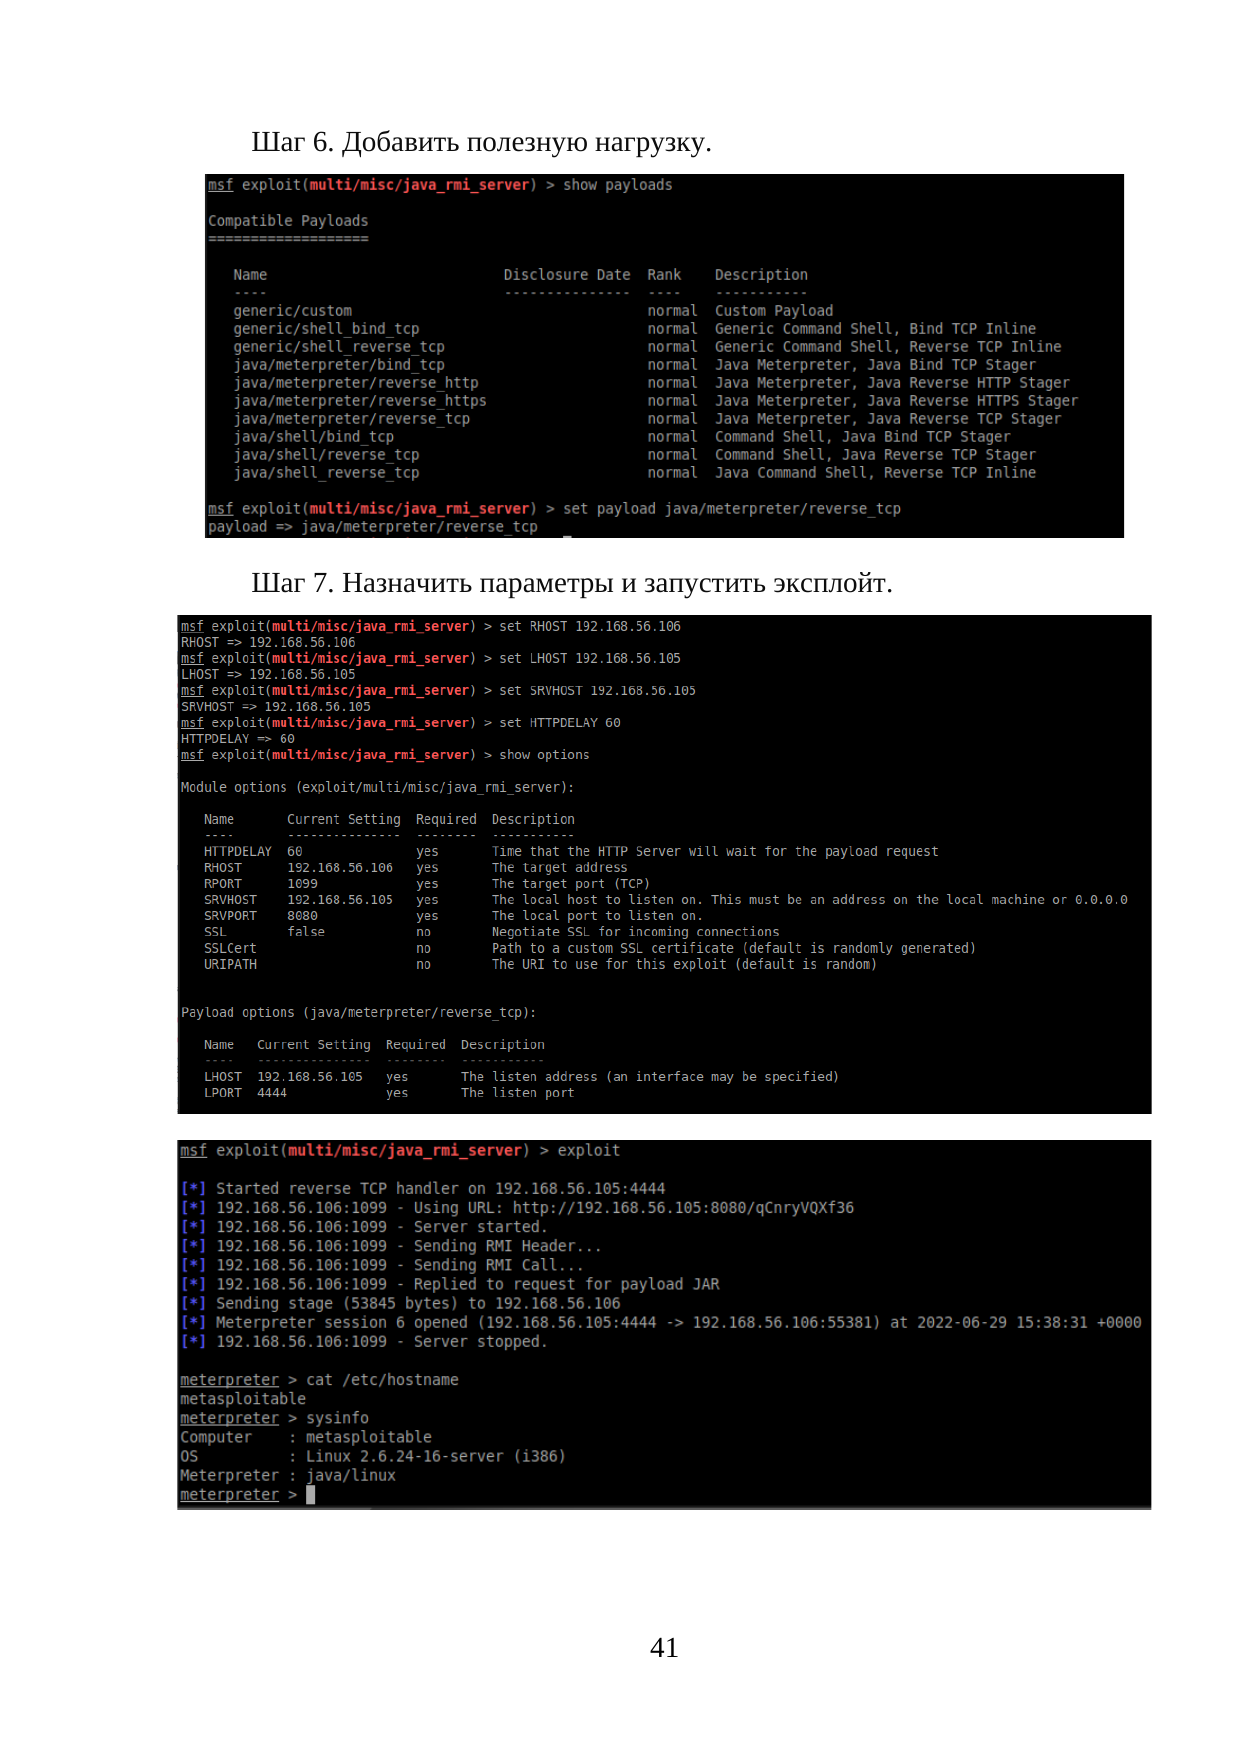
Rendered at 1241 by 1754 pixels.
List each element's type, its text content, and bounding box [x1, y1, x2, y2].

text Шаг 7. Назначить параметры и запустить эксплойт. [177, 565, 1152, 599]
picture [204, 174, 1125, 538]
picture [177, 615, 1152, 1114]
picture [177, 1140, 1152, 1510]
text Шаг 6. Добавить полезную нагрузку. [177, 124, 1152, 157]
